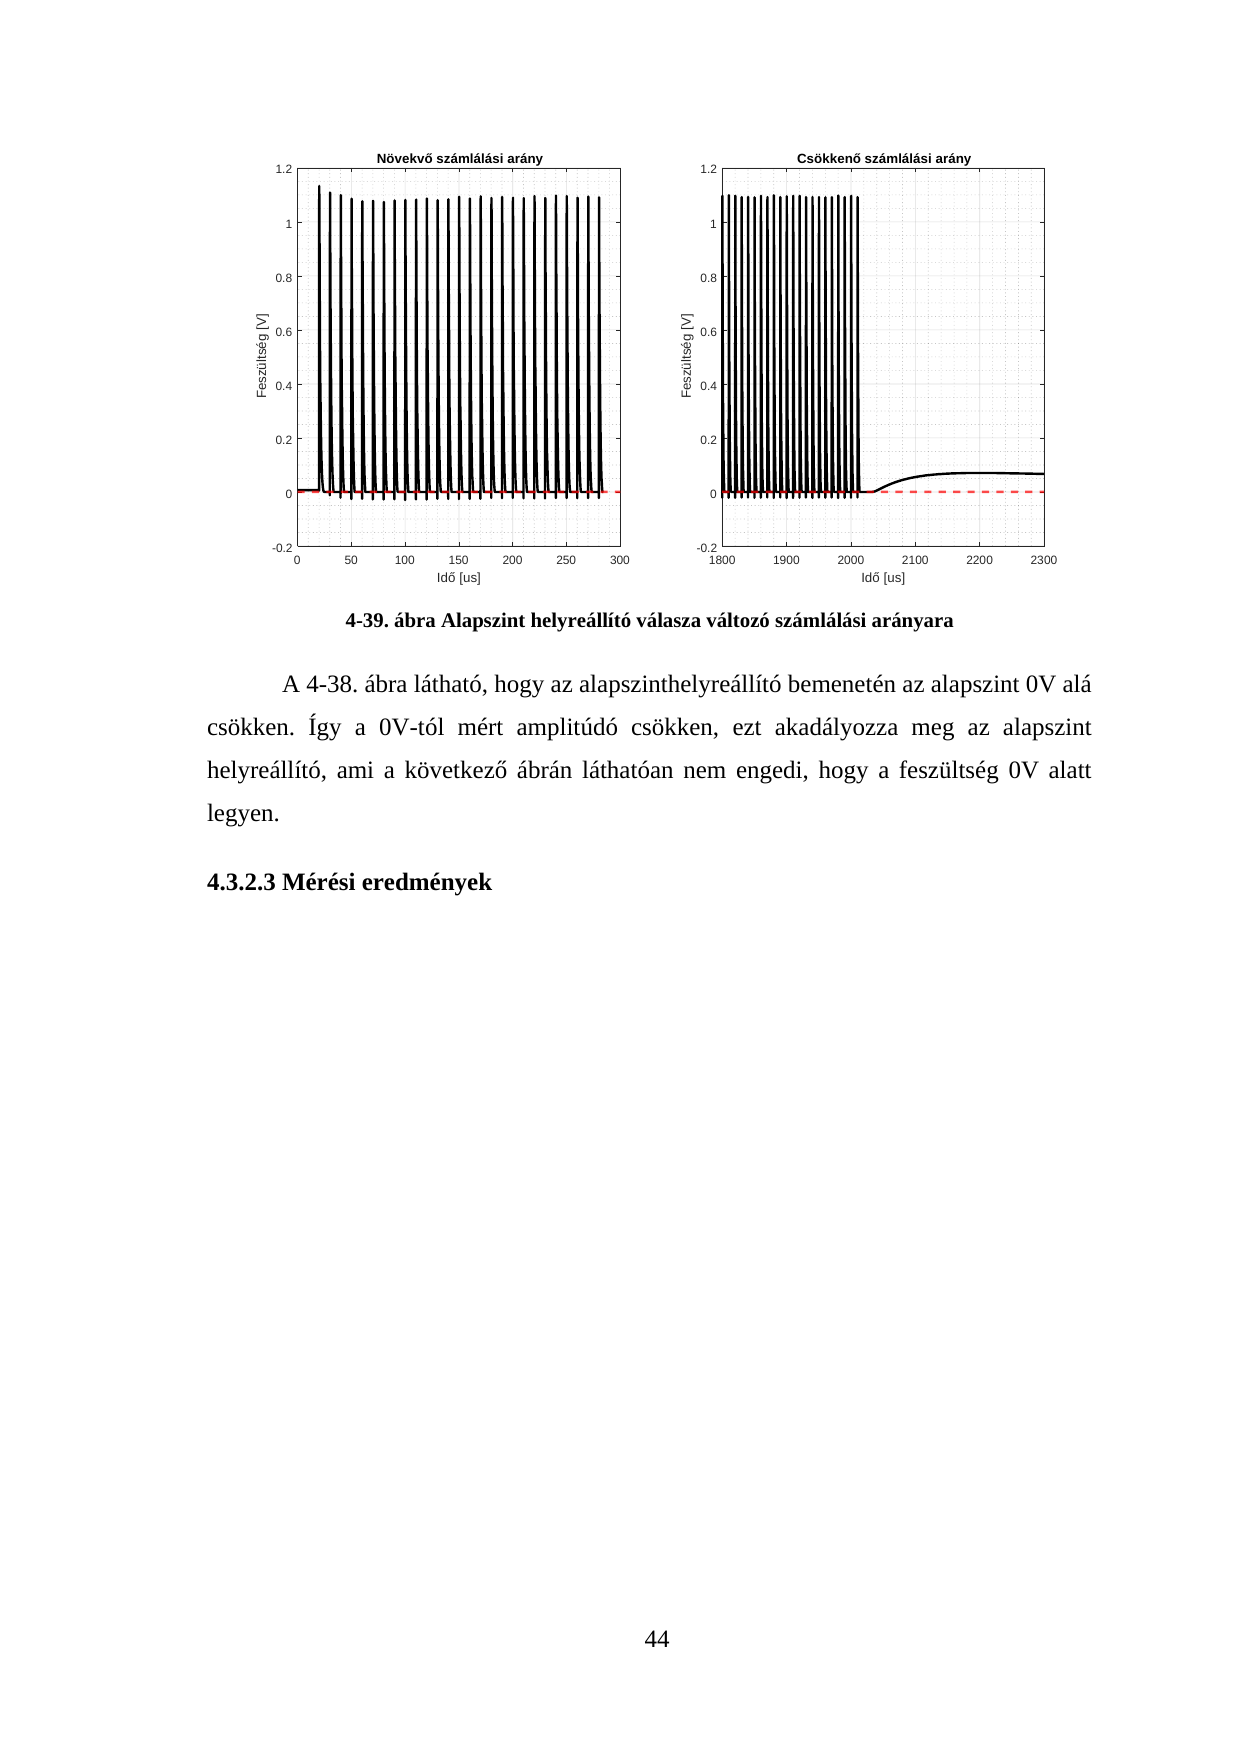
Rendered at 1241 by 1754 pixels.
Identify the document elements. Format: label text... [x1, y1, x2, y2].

subtitle Mérési eredmények [207, 867, 1092, 895]
